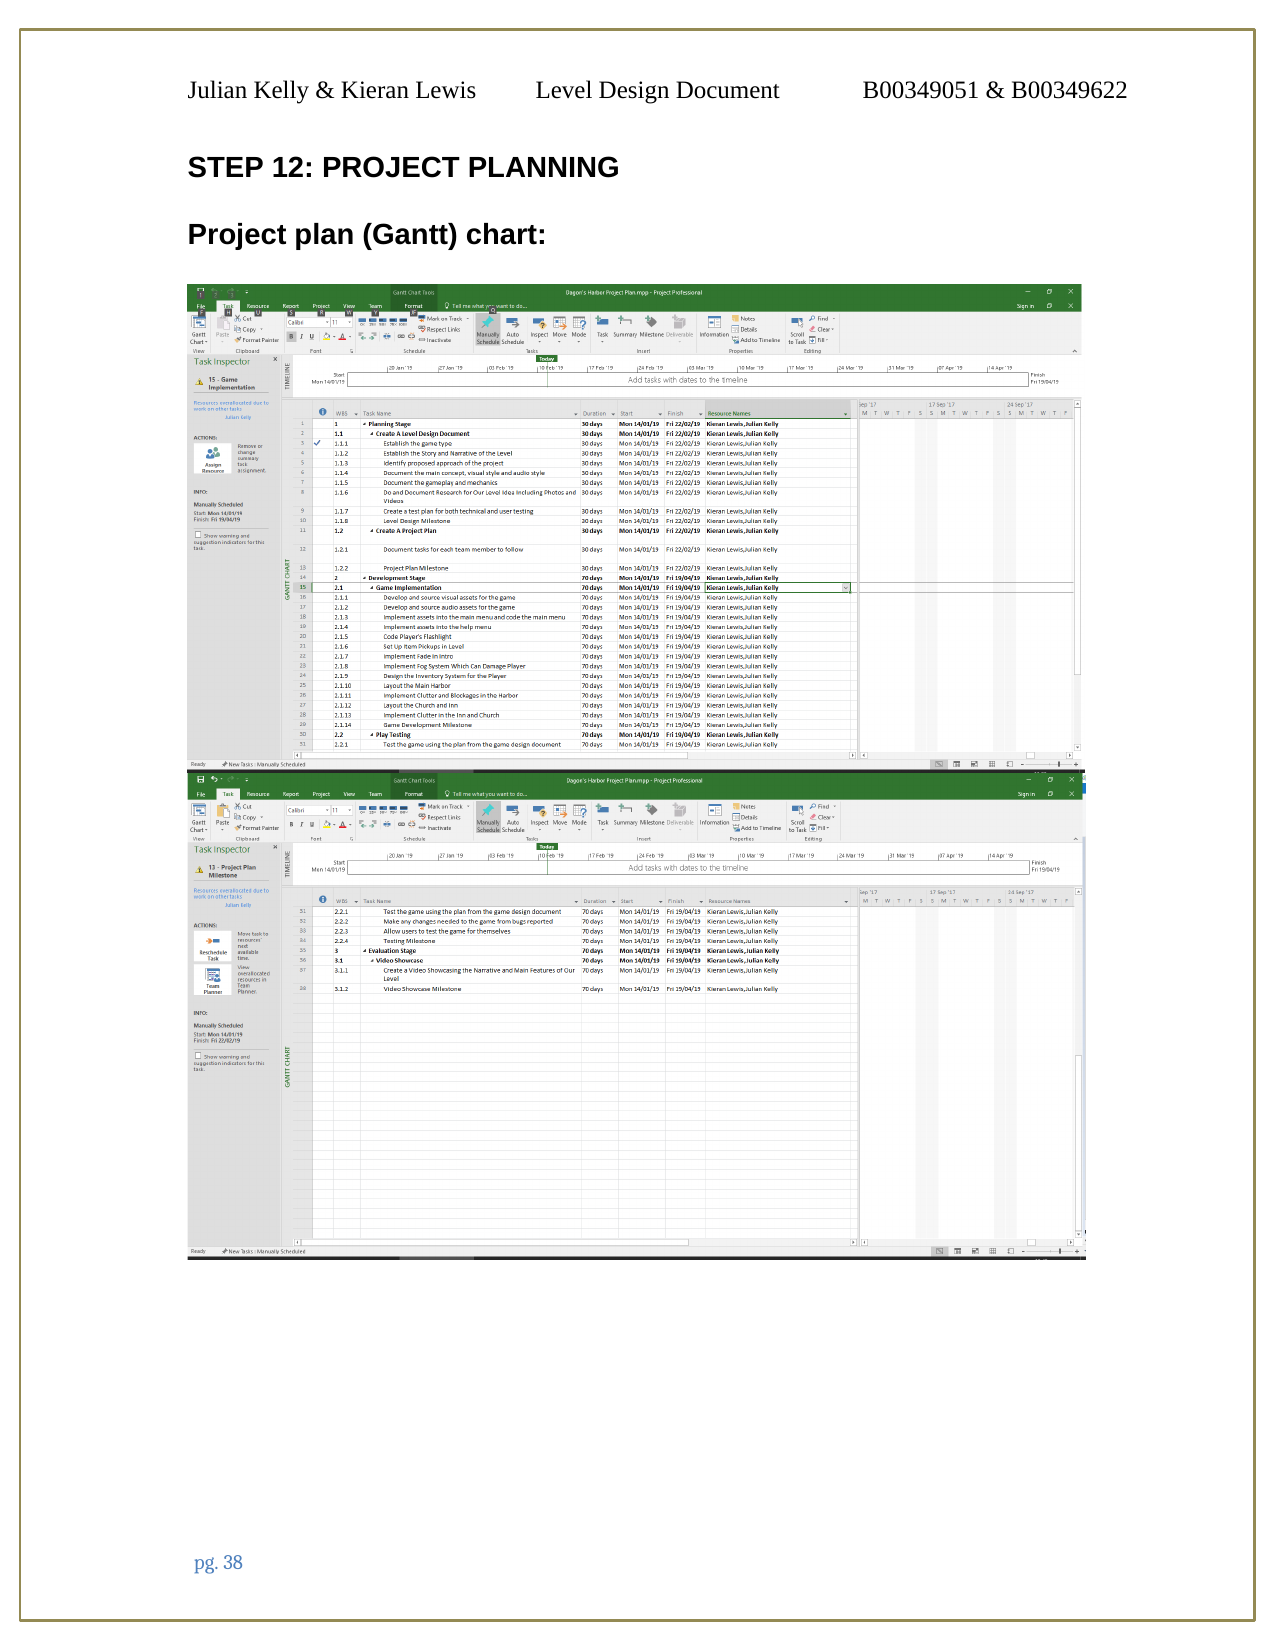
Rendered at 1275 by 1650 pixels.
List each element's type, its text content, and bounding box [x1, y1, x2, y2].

text Project plan (Gantt) chart: [187, 217, 1087, 251]
picture [187, 284, 1086, 1260]
subtitle STEP 12: PROJECT PLANNING [187, 150, 1087, 183]
